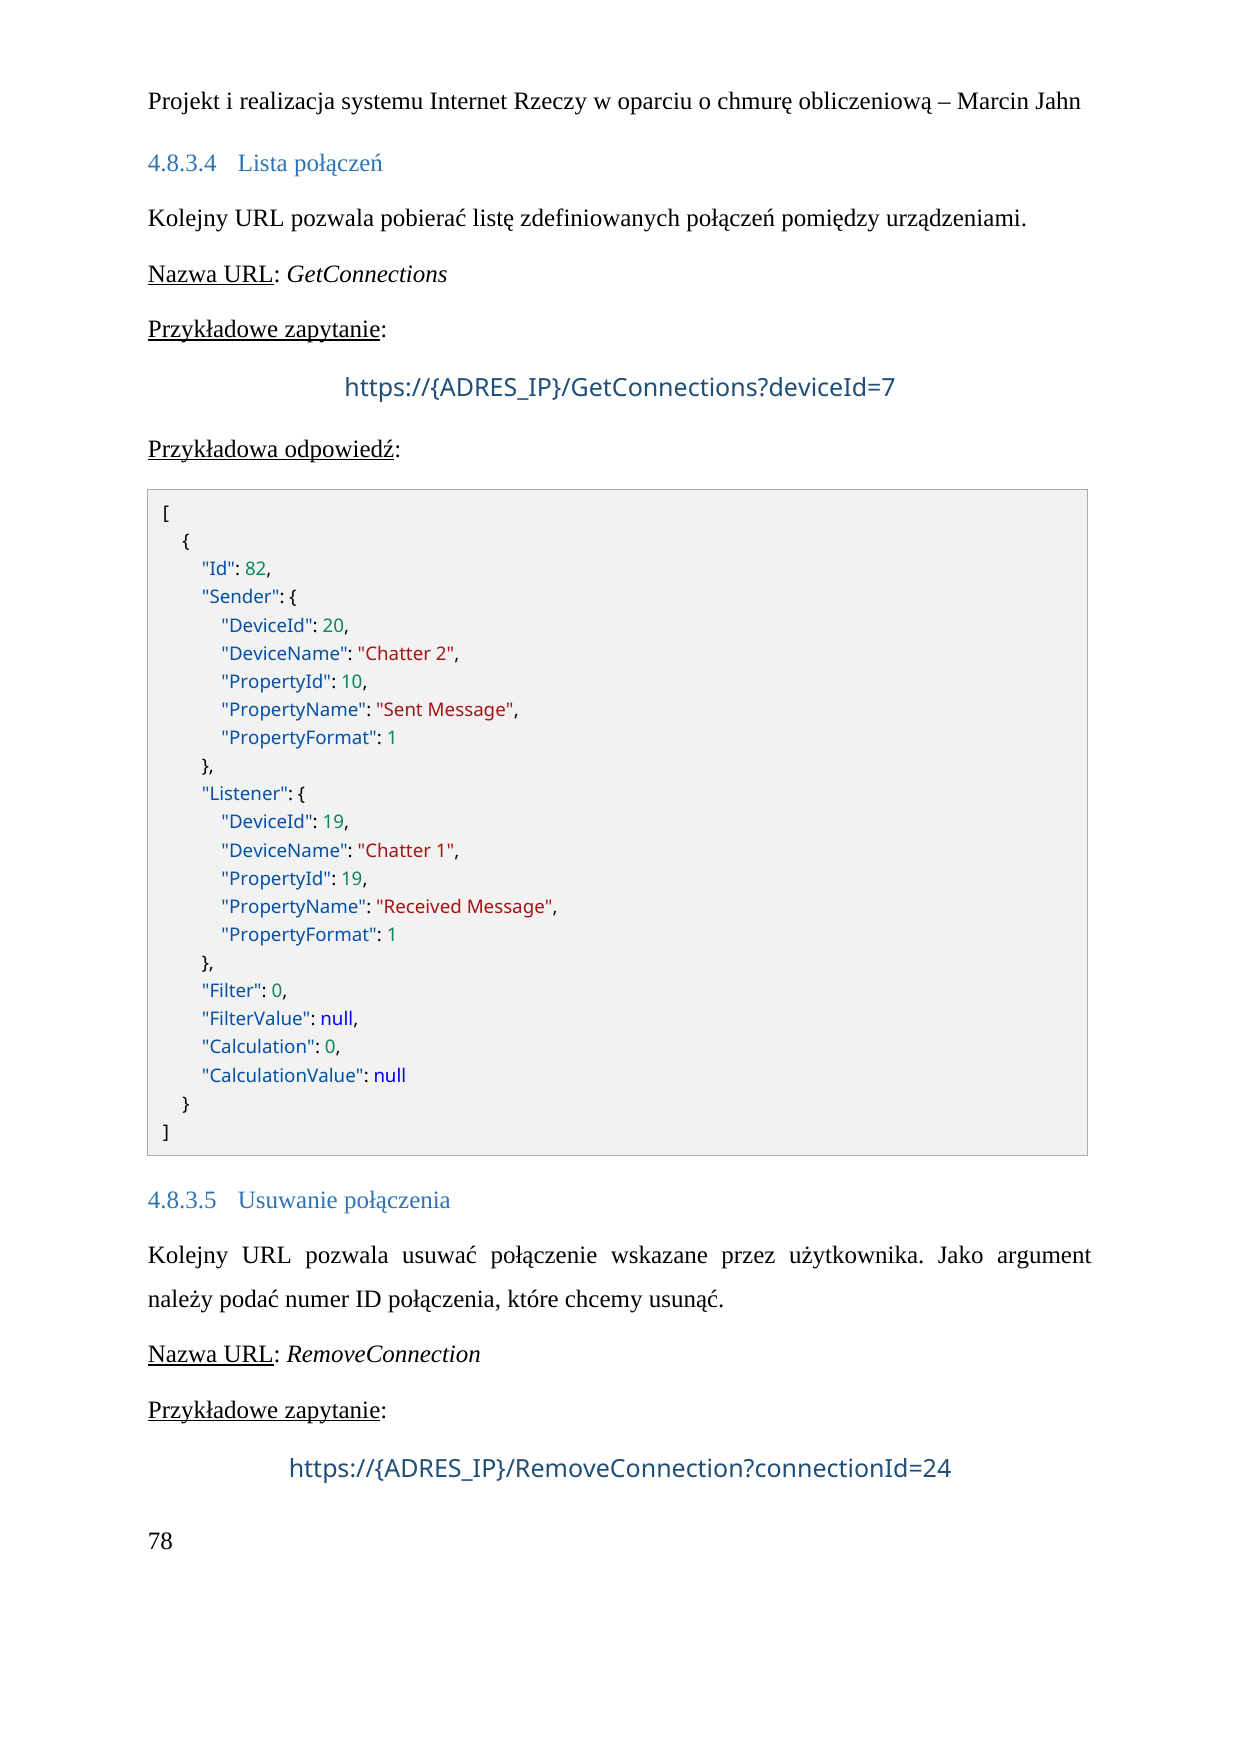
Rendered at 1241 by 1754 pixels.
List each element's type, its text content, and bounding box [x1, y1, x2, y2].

text Przykładowa odpowiedź: [148, 434, 1093, 462]
text https://{ADRES_IP}/GetConnections?deviceId=7 [148, 370, 1093, 404]
subtitle Lista połączeń [148, 148, 1093, 176]
text https://{ADRES_IP}/RemoveConnection?connectionId=24 [148, 1451, 1093, 1485]
text Przykładowe zapytanie: [148, 1395, 1093, 1424]
subtitle Usuwanie połączenia [148, 1185, 1093, 1214]
text Nazwa URL: GetConnections [148, 259, 1093, 288]
text Nazwa URL: RemoveConnection [148, 1339, 1093, 1368]
text Kolejny URL pozwala pobierać listę zdefiniowanych połączeń pomiędzy urządzeniami. [148, 203, 1093, 232]
text Przykładowe zapytanie: [148, 314, 1093, 343]
text Kolejny URL pozwala usuwać połączenie wskazane przez użytkownika. Jako argument należy podać numer ID połączenia, które chcemy usunąć. [148, 1241, 1093, 1312]
